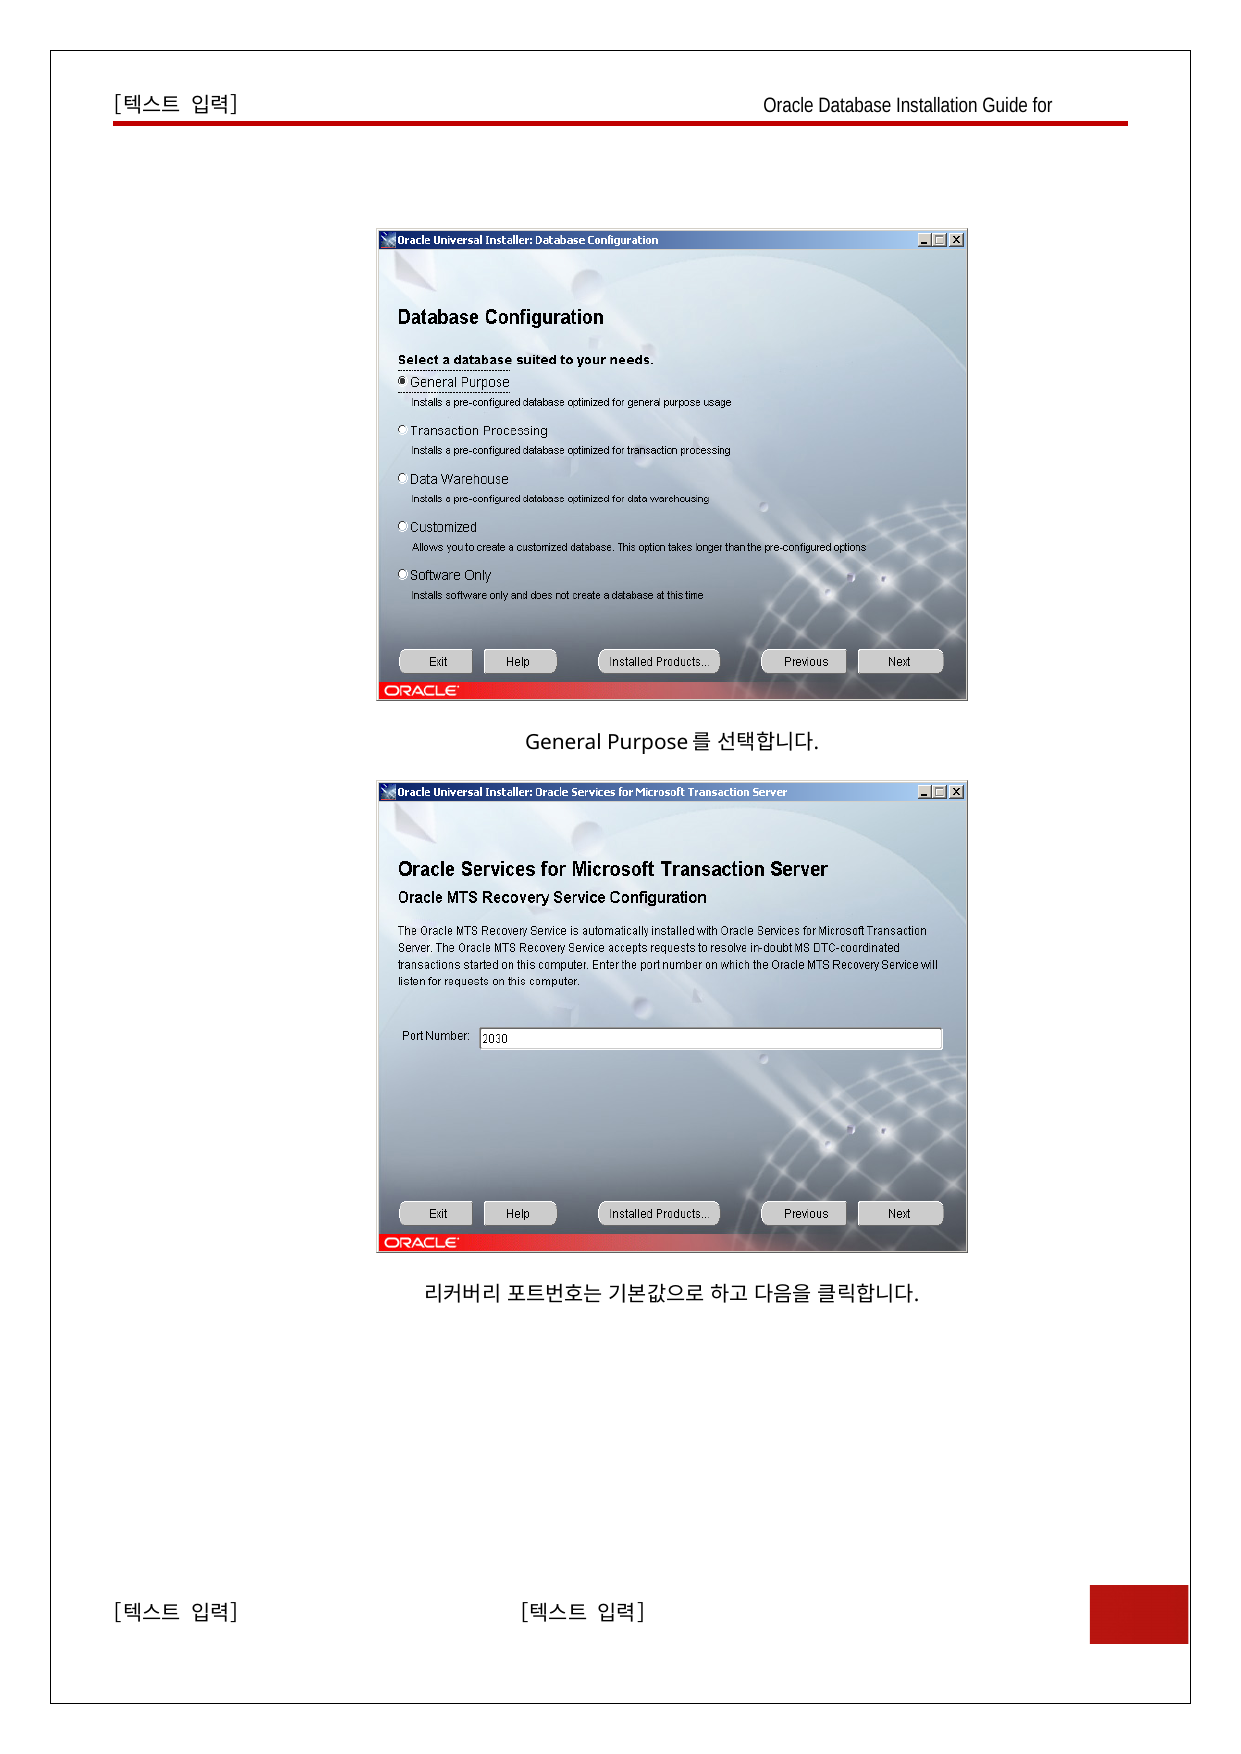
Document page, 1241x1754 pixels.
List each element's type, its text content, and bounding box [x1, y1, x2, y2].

picture [376, 228, 968, 701]
picture [1089, 1585, 1189, 1644]
text General Purpose를 선택합니다. [216, 725, 1128, 756]
picture [376, 780, 968, 1253]
text 리커버리 포트번호는 기본값으로 하고 다음을 클릭합니다. [216, 1278, 1128, 1308]
